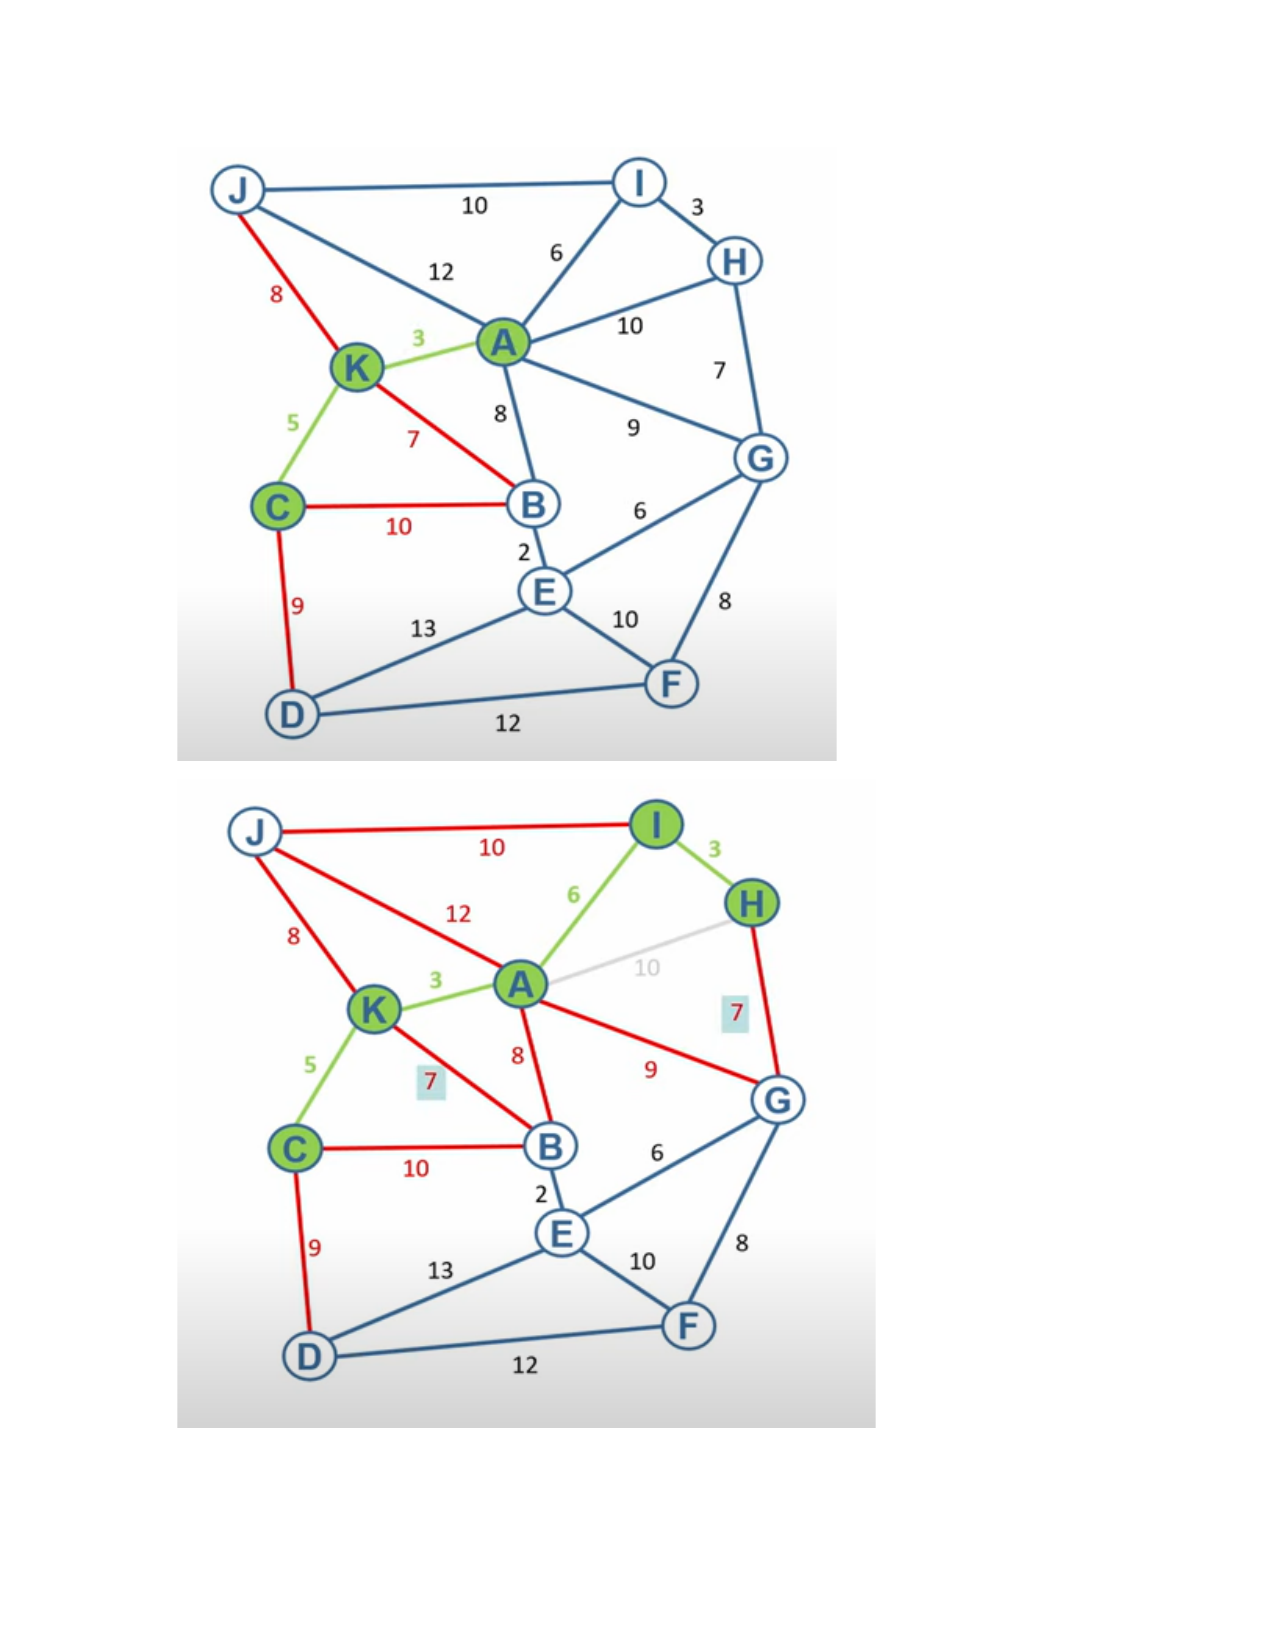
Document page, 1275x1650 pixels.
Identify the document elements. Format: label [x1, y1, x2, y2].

picture [177, 779, 876, 1428]
picture [177, 147, 837, 761]
